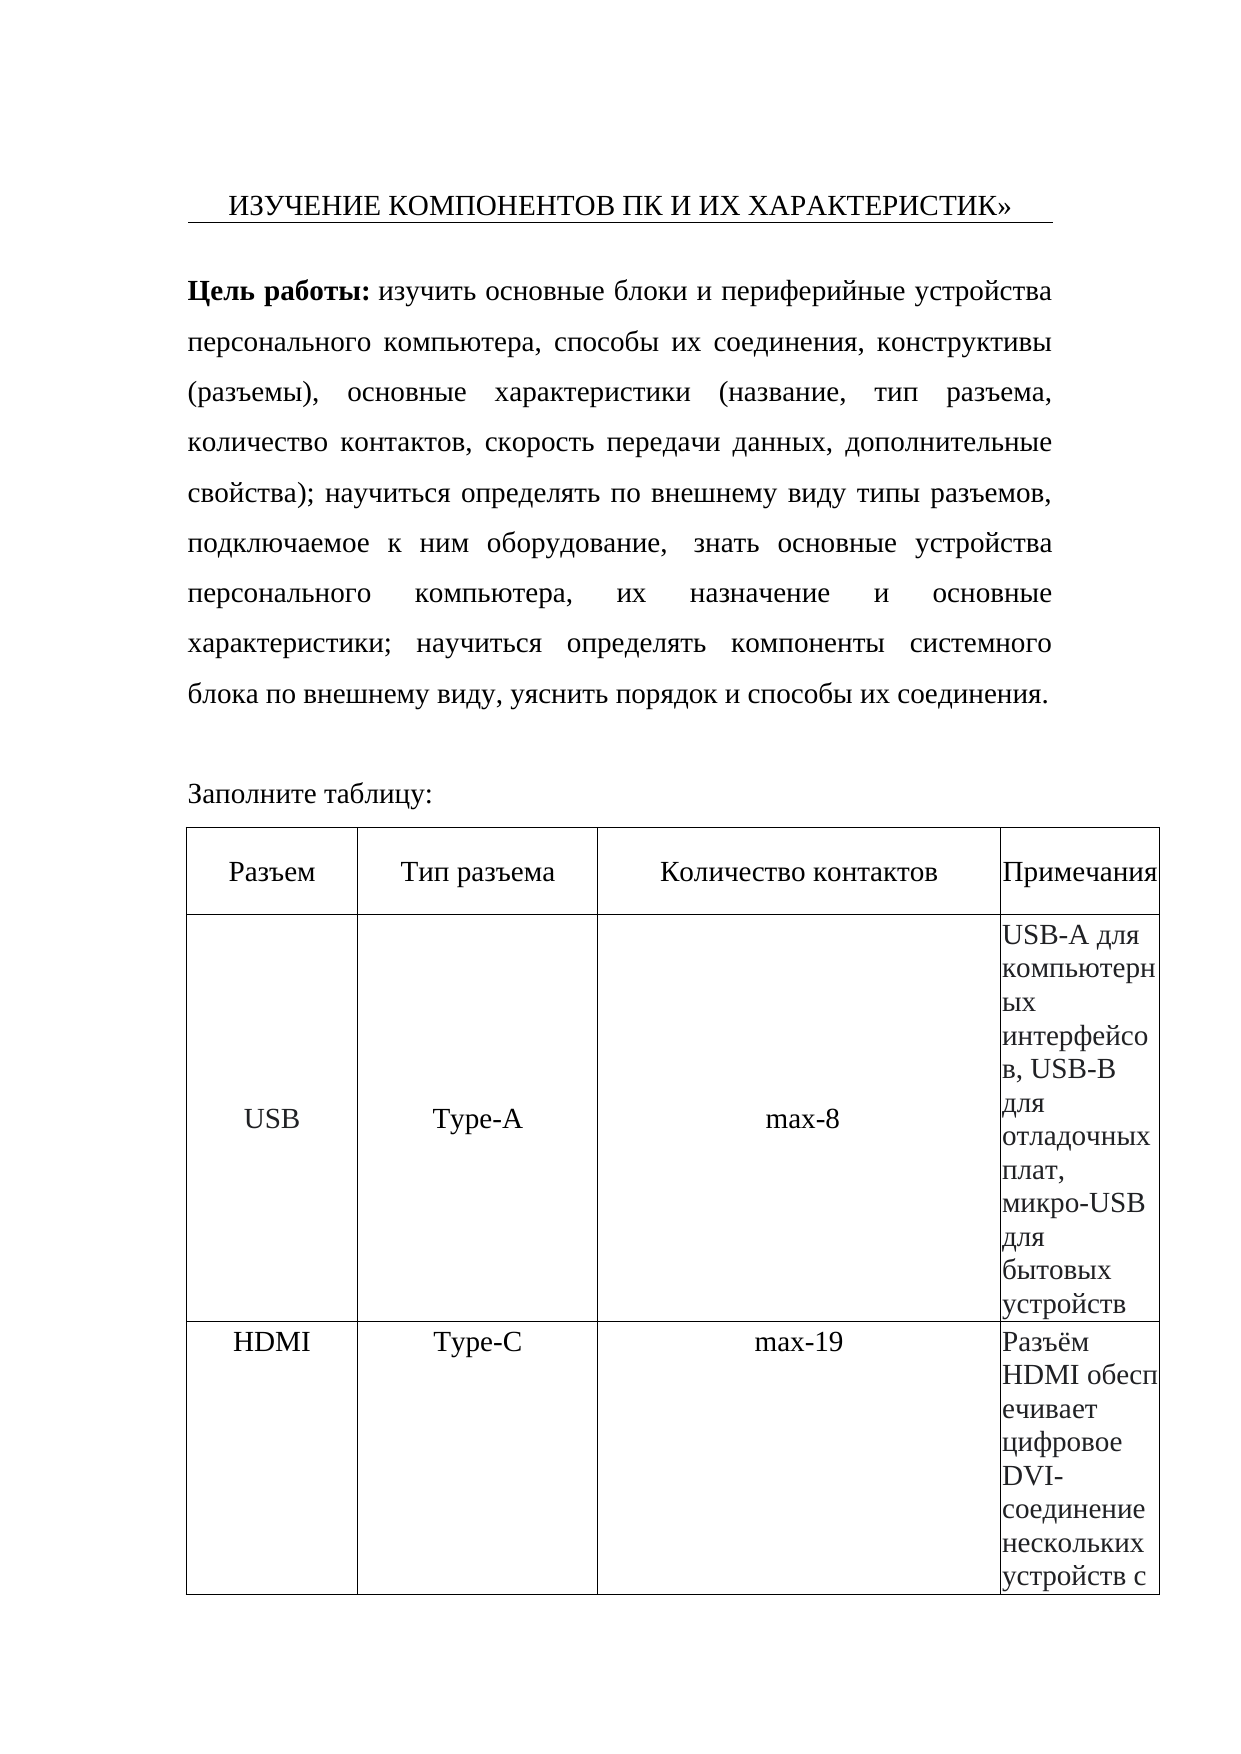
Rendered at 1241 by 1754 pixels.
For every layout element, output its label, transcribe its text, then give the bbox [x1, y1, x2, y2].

table_header Тип разъема [358, 828, 597, 914]
table_cell USB-A для компьютерных интерфейсов, USB-B для отладочных плат, микро-USB для бытовых устройств [1001, 915, 1159, 1321]
table_header Примечания [1001, 828, 1159, 914]
table_cell Type-A [358, 915, 597, 1321]
table_header Количество контактов [598, 828, 1000, 914]
text Цель работы: изучить основные блоки и периферийные устройства персонального компьютера, способы их соединения, конструктивы (разъемы), основные характеристики (название, тип разъема, количество контактов, скорость передачи данных, дополнительные свойства); научиться определять по внешнему виду типы разъемов, подключаемое к ним оборудование, знать основные устройства персонального компьютера, их назначение и основные характеристики; научиться определять компоненты системного блока по внешнему виду, уяснить порядок и способы их соединения. [187, 273, 1053, 709]
table_cell max-8 [598, 915, 1000, 1321]
table_cell max-19 [598, 1322, 1000, 1593]
table_cell HDMI [187, 1322, 357, 1593]
table_header Разъем [187, 828, 357, 914]
text ИЗУЧЕНИЕ КОМПОНЕНТОВ ПК И ИХ ХАРАКТЕРИСТИК» [187, 188, 1053, 223]
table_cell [1001, 1322, 1159, 1593]
table_cell Type-C [358, 1322, 597, 1593]
table_cell USB [187, 915, 357, 1321]
text Заполните таблицу: [187, 777, 1053, 810]
